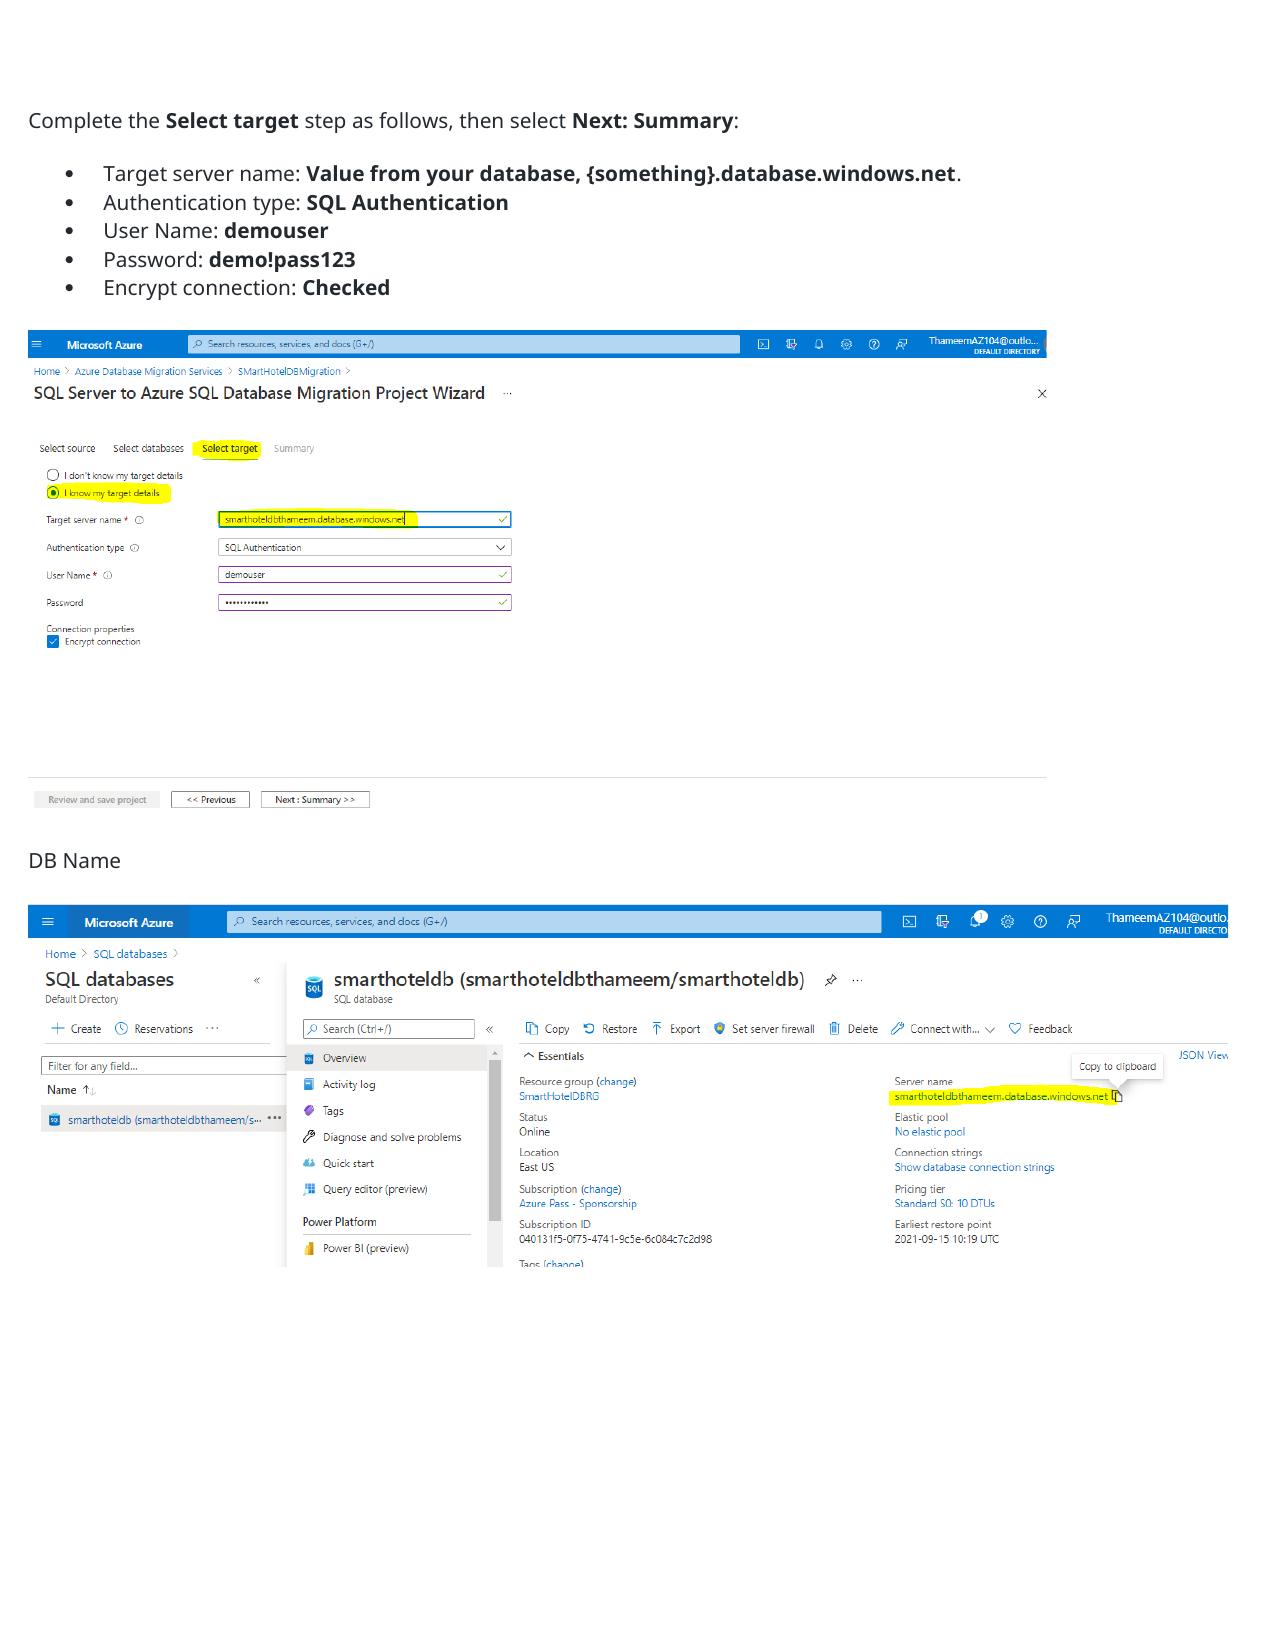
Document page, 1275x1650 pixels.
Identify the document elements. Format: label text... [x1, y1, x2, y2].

text Complete the Select target step as follows, then select Next: Summary: [28, 106, 1228, 134]
picture [28, 330, 1047, 817]
list User Name: demouser [66, 216, 1228, 245]
picture [28, 903, 1229, 1267]
list Authentication type: SQL Authentication [66, 188, 1228, 216]
list Target server name: Value from your database, {something}.database.windows.net. [66, 159, 1228, 188]
list Encrypt connection: Checked [66, 273, 1228, 302]
text DB Name [28, 846, 1228, 874]
list Password: demo!pass123 [66, 245, 1228, 273]
